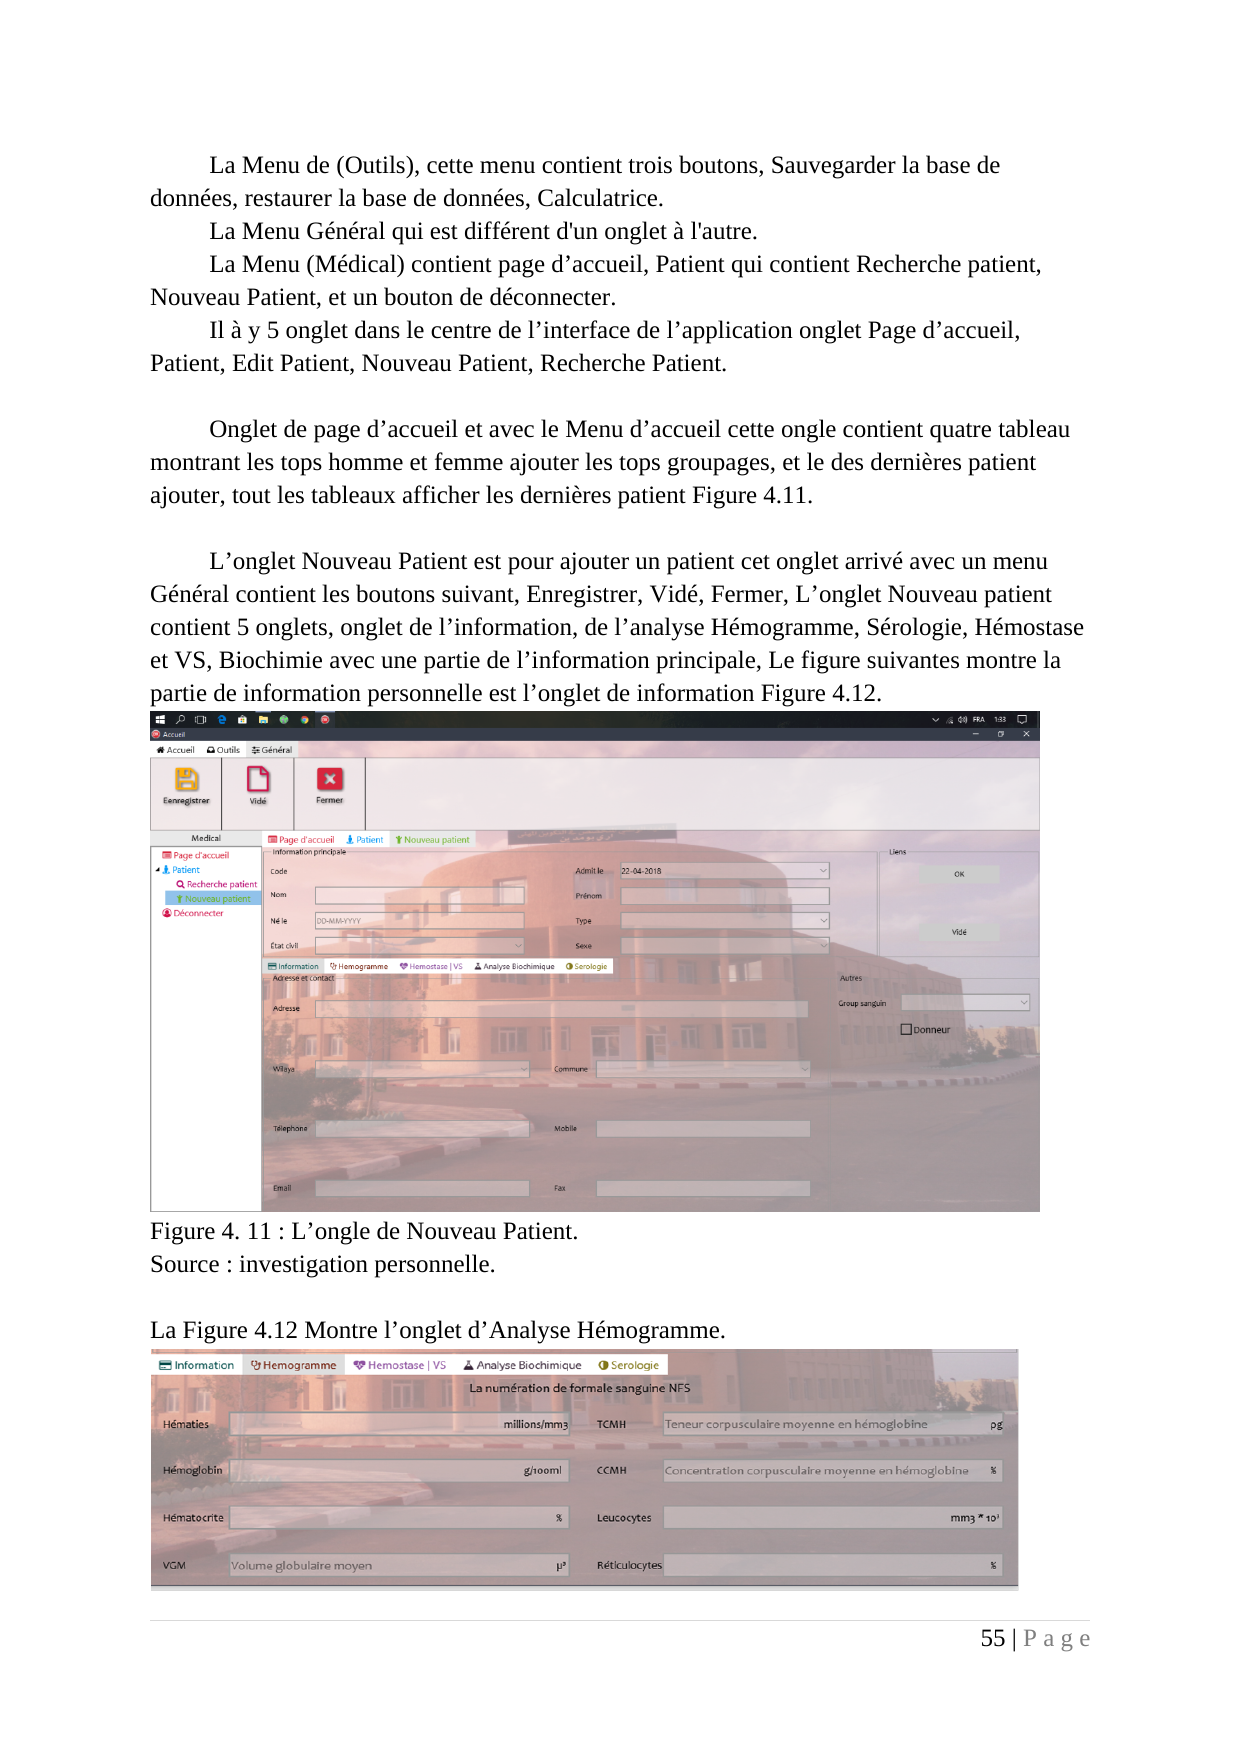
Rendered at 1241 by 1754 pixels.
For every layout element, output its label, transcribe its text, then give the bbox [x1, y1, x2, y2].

picture [150, 711, 1040, 1212]
text La Menu Général qui est différent d'un onglet à l'autre. [150, 216, 1090, 245]
text Il à y 5 onglet dans le centre de l’interface de l’application onglet Page d’accueil, Patient, Edit Patient, Nouveau Patient, Recherche Patient. [150, 315, 1090, 377]
picture [150, 1348, 1019, 1591]
text Onglet de page d’accueil et avec le Menu d’accueil cette ongle contient quatre tableau montrant les tops homme et femme ajouter les tops groupages, et le des dernières patient ajouter, tout les tableaux afficher les dernières patient Figure 4.11. [150, 414, 1090, 509]
text La Menu de (Outils), cette menu contient trois boutons, Sauvegarder la base de données, restaurer la base de données, Calculatrice. [150, 150, 1090, 212]
text La Menu (Médical) contient page d’accueil, Patient qui contient Recherche patient, Nouveau Patient, et un bouton de déconnecter. [150, 249, 1090, 311]
text L’onglet Nouveau Patient est pour ajouter un patient cet onglet arrivé avec un menu Général contient les boutons suivant, Enregistrer, Vidé, Fermer, L’onglet Nouveau patient contient 5 onglets, onglet de l’information, de l’analyse Hémogramme, Sérologie, Hémostase et VS, Biochimie avec une partie de l’information principale, Le figure suivantes montre la partie de information personnelle est l’onglet de information Figure 4.12. [150, 546, 1090, 707]
text La Figure 4.12 Montre l’onglet d’Analyse Hémogramme. [150, 1315, 1090, 1344]
text Source : investigation personnelle. [150, 1249, 1090, 1278]
